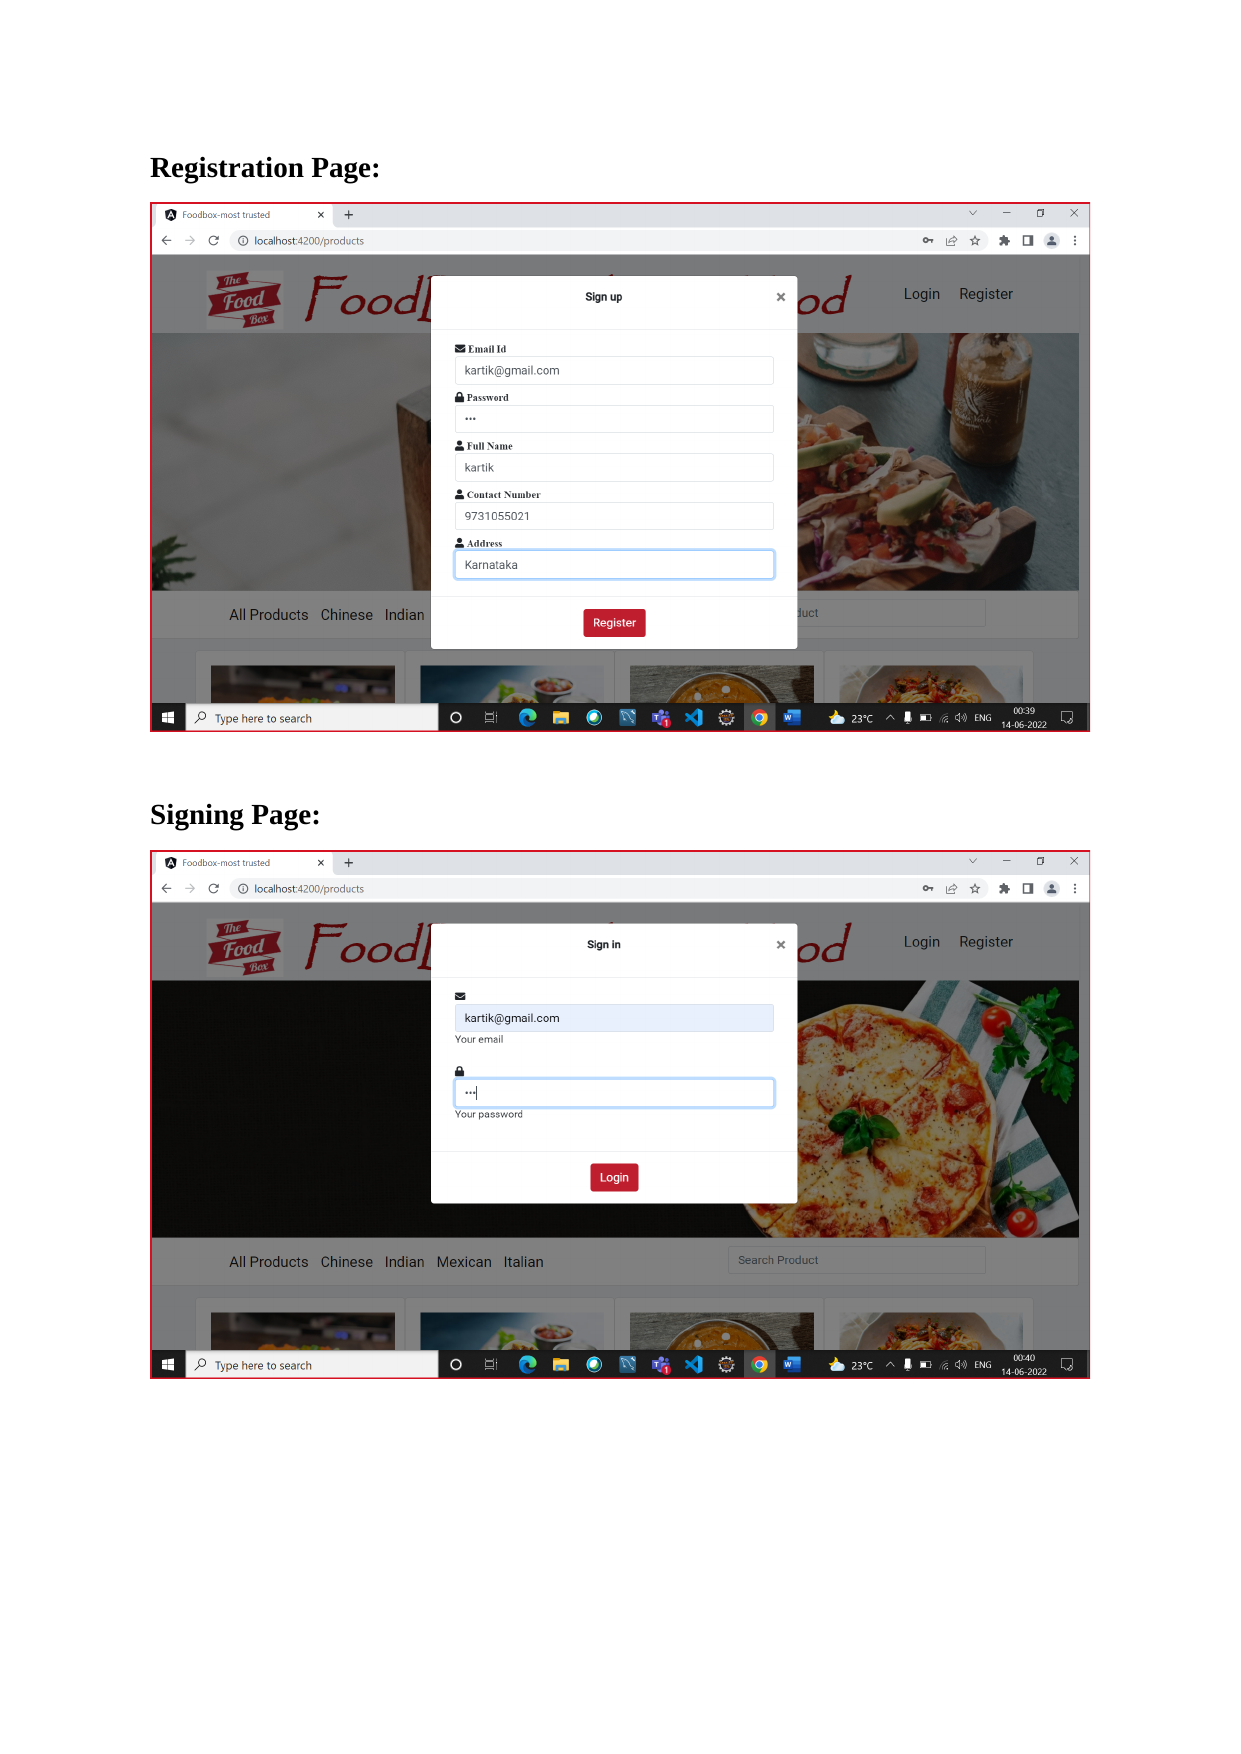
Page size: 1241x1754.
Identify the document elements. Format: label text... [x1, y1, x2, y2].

text Signing Page: [150, 797, 1090, 831]
picture [150, 850, 1091, 1379]
text Registration Page: [150, 150, 1090, 183]
picture [150, 202, 1091, 732]
